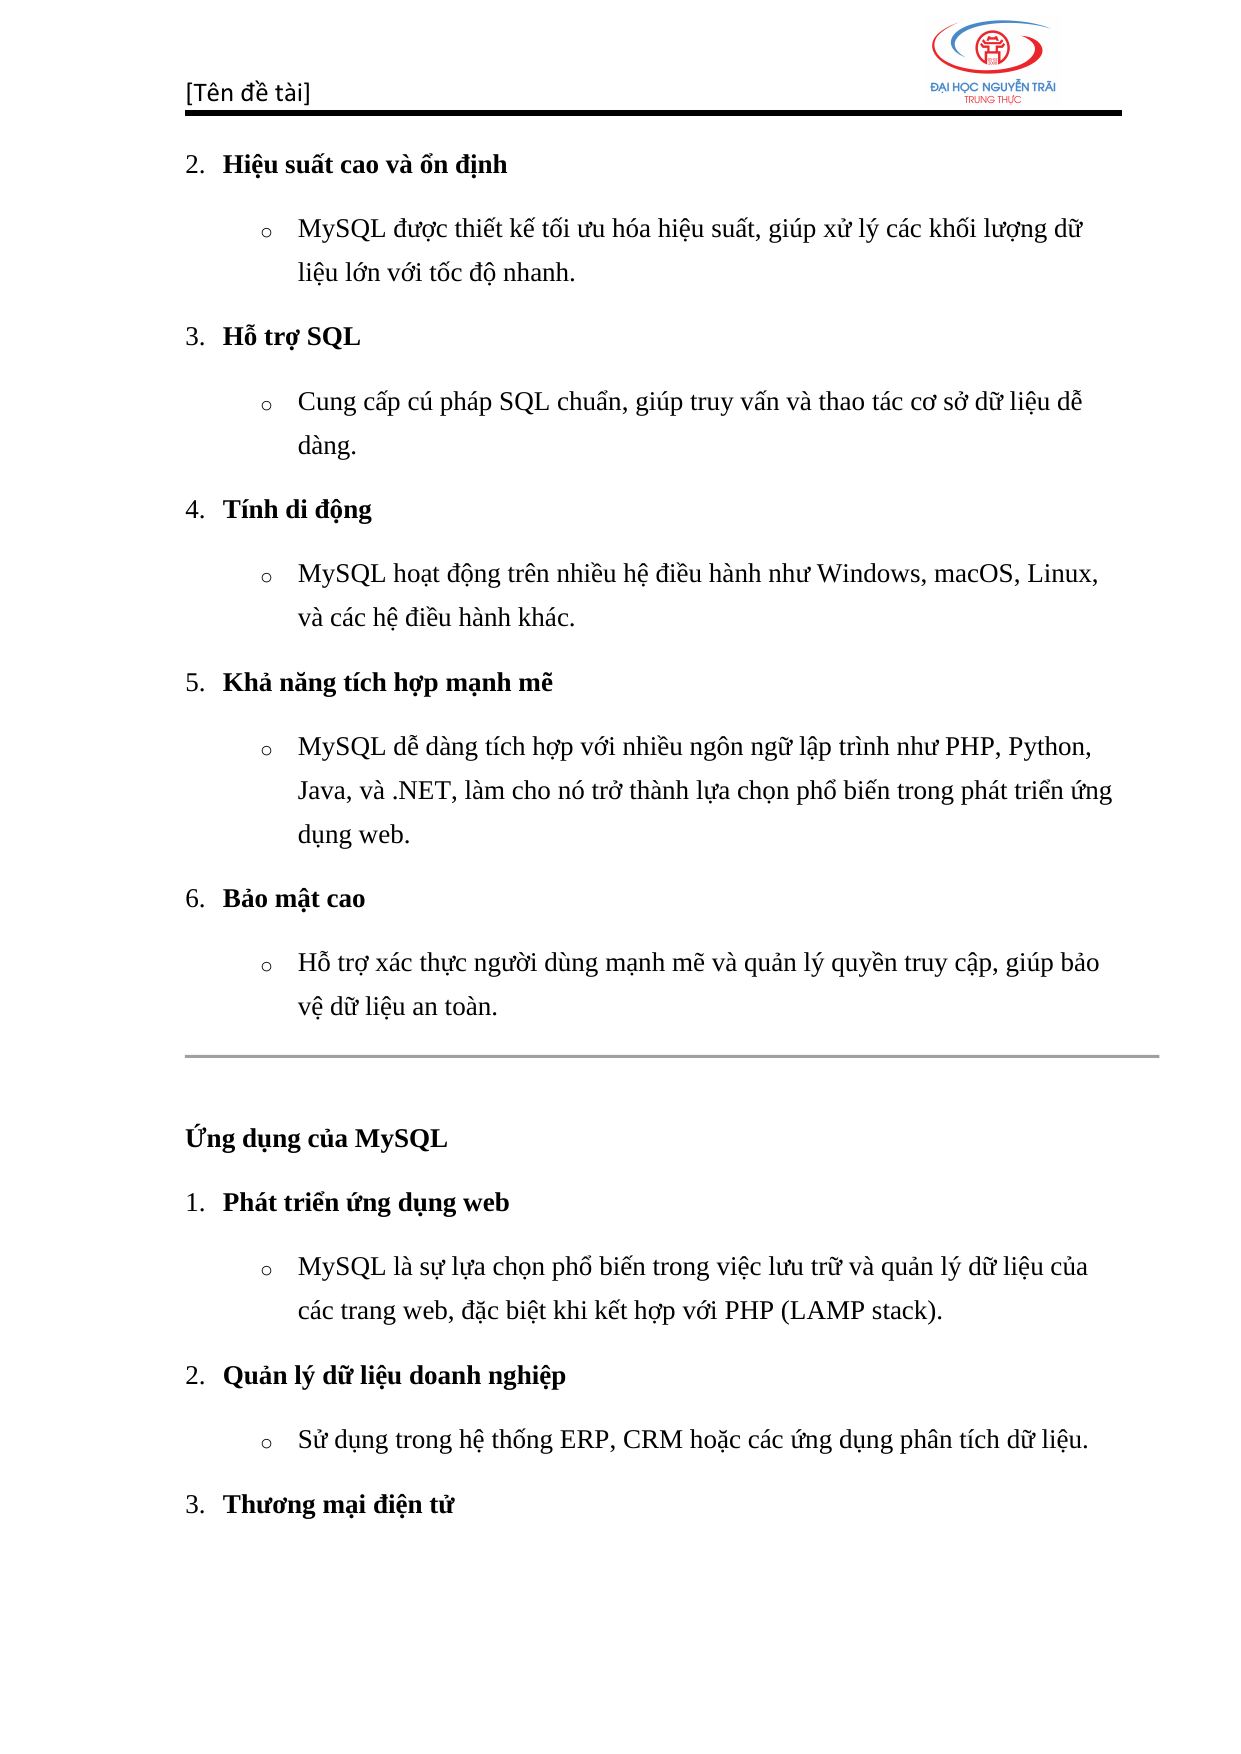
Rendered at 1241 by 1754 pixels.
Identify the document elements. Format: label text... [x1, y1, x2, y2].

list MySQL là sự lựa chọn phổ biến trong việc lưu trữ và quản lý dữ liệu của các trang web, đặc biệt khi kết hợp với PHP (LAMP stack). [260, 1251, 1122, 1326]
list Hiệu suất cao và ổn định [185, 148, 1122, 179]
list Hỗ trợ xác thực người dùng mạnh mẽ và quản lý quyền truy cập, giúp bảo vệ dữ liệu an toàn. [260, 946, 1122, 1022]
list Phát triển ứng dụng web [185, 1186, 1122, 1217]
list MySQL hoạt động trên nhiều hệ điều hành như Windows, macOS, Linux, và các hệ điều hành khác. [260, 557, 1122, 633]
list Hỗ trợ SQL [185, 320, 1122, 352]
list MySQL dễ dàng tích hợp với nhiều ngôn ngữ lập trình như PHP, Python, Java, và .NET, làm cho nó trở thành lựa chọn phổ biến trong phát triển ứng dụng web. [260, 730, 1122, 849]
list Quản lý dữ liệu doanh nghiệp [185, 1359, 1122, 1390]
text Ứng dụng của MySQL [185, 1122, 1122, 1153]
list MySQL được thiết kế tối ưu hóa hiệu suất, giúp xử lý các khối lượng dữ liệu lớn với tốc độ nhanh. [260, 212, 1122, 287]
list Cung cấp cú pháp SQL chuẩn, giúp truy vấn và thao tác cơ sở dữ liệu dễ dàng. [260, 385, 1122, 460]
picture [923, 15, 1062, 108]
list Khả năng tích hợp mạnh mẽ [185, 666, 1122, 697]
list Sử dụng trong hệ thống ERP, CRM hoặc các ứng dụng phân tích dữ liệu. [260, 1423, 1122, 1455]
list Tính di động [185, 493, 1122, 524]
list Bảo mật cao [185, 882, 1122, 913]
list Thương mại điện tử [185, 1488, 1122, 1519]
